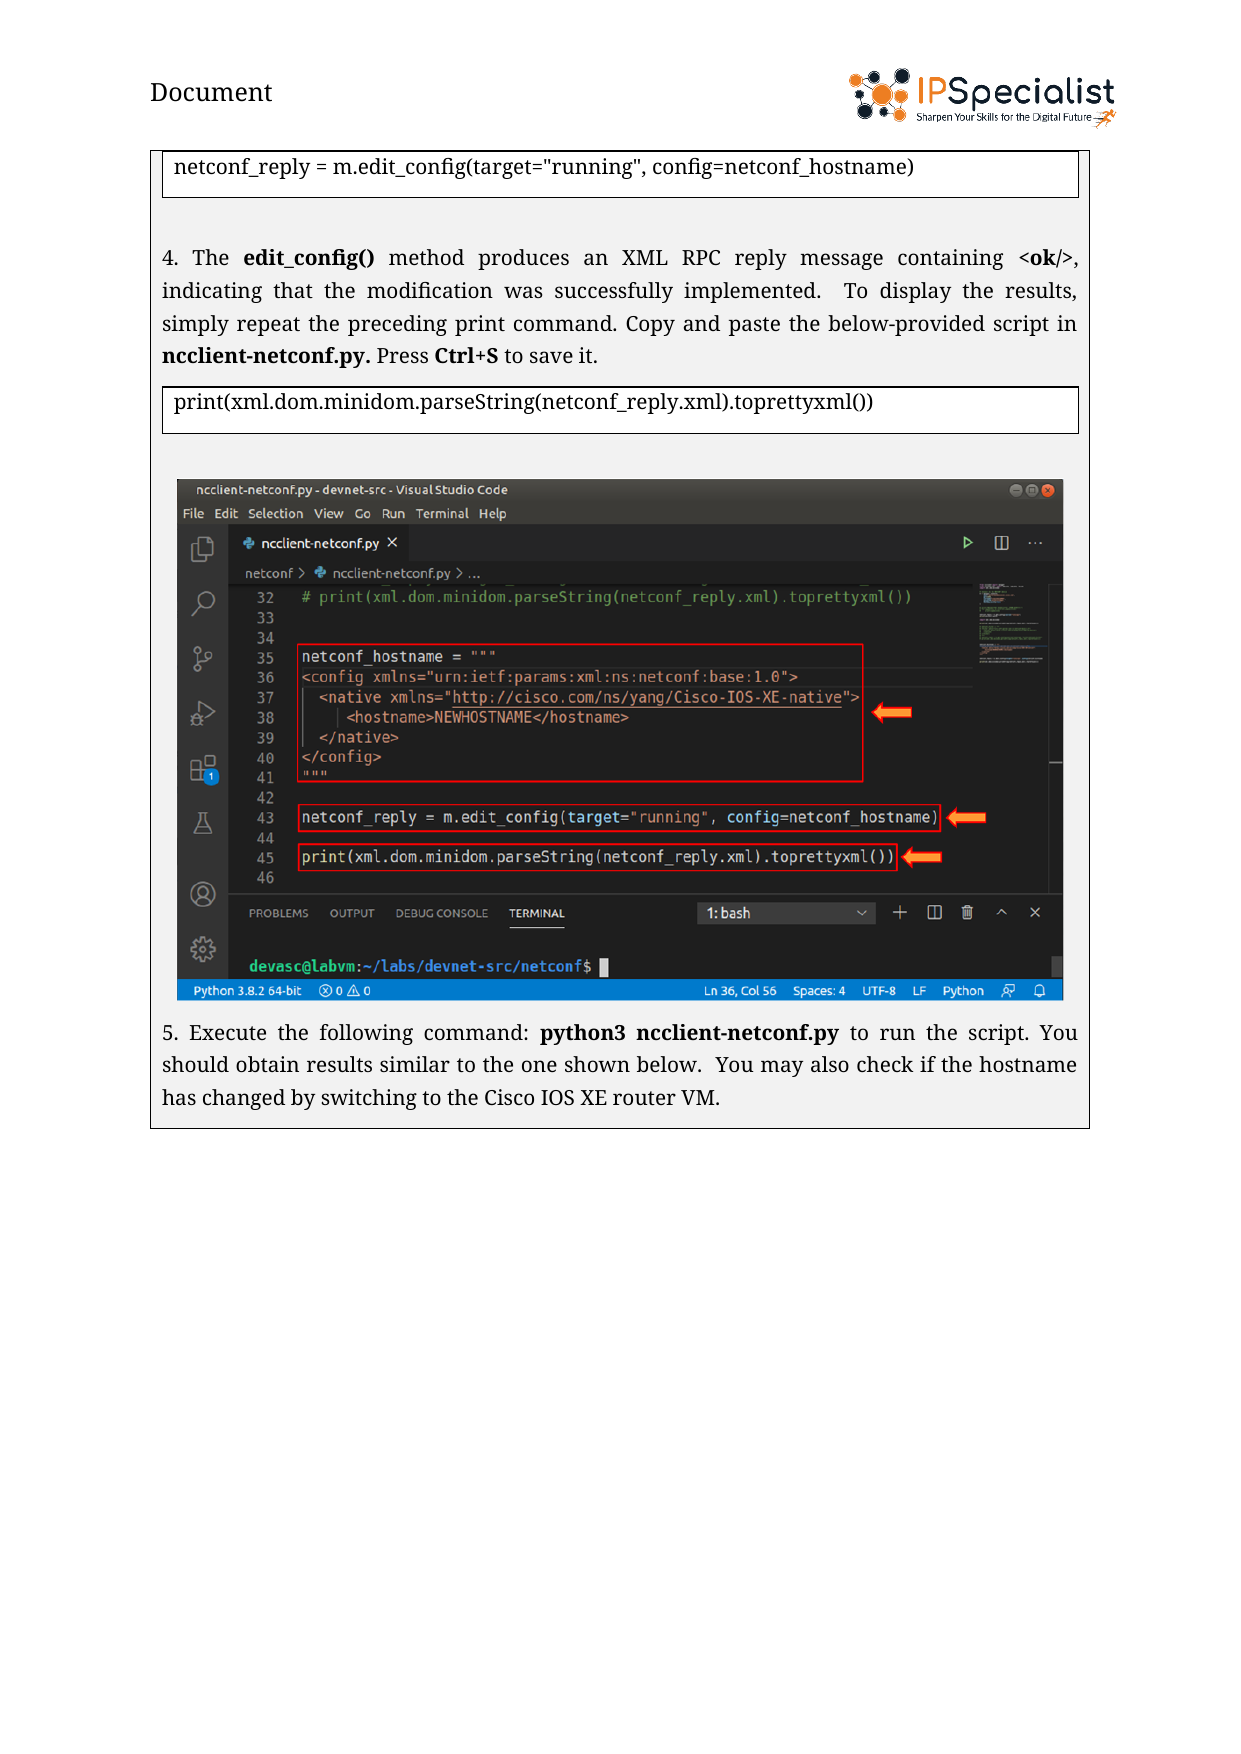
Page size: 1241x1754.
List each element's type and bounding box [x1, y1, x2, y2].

table_header [151, 151, 1089, 1128]
picture [843, 54, 1121, 136]
picture [176, 478, 1064, 1001]
